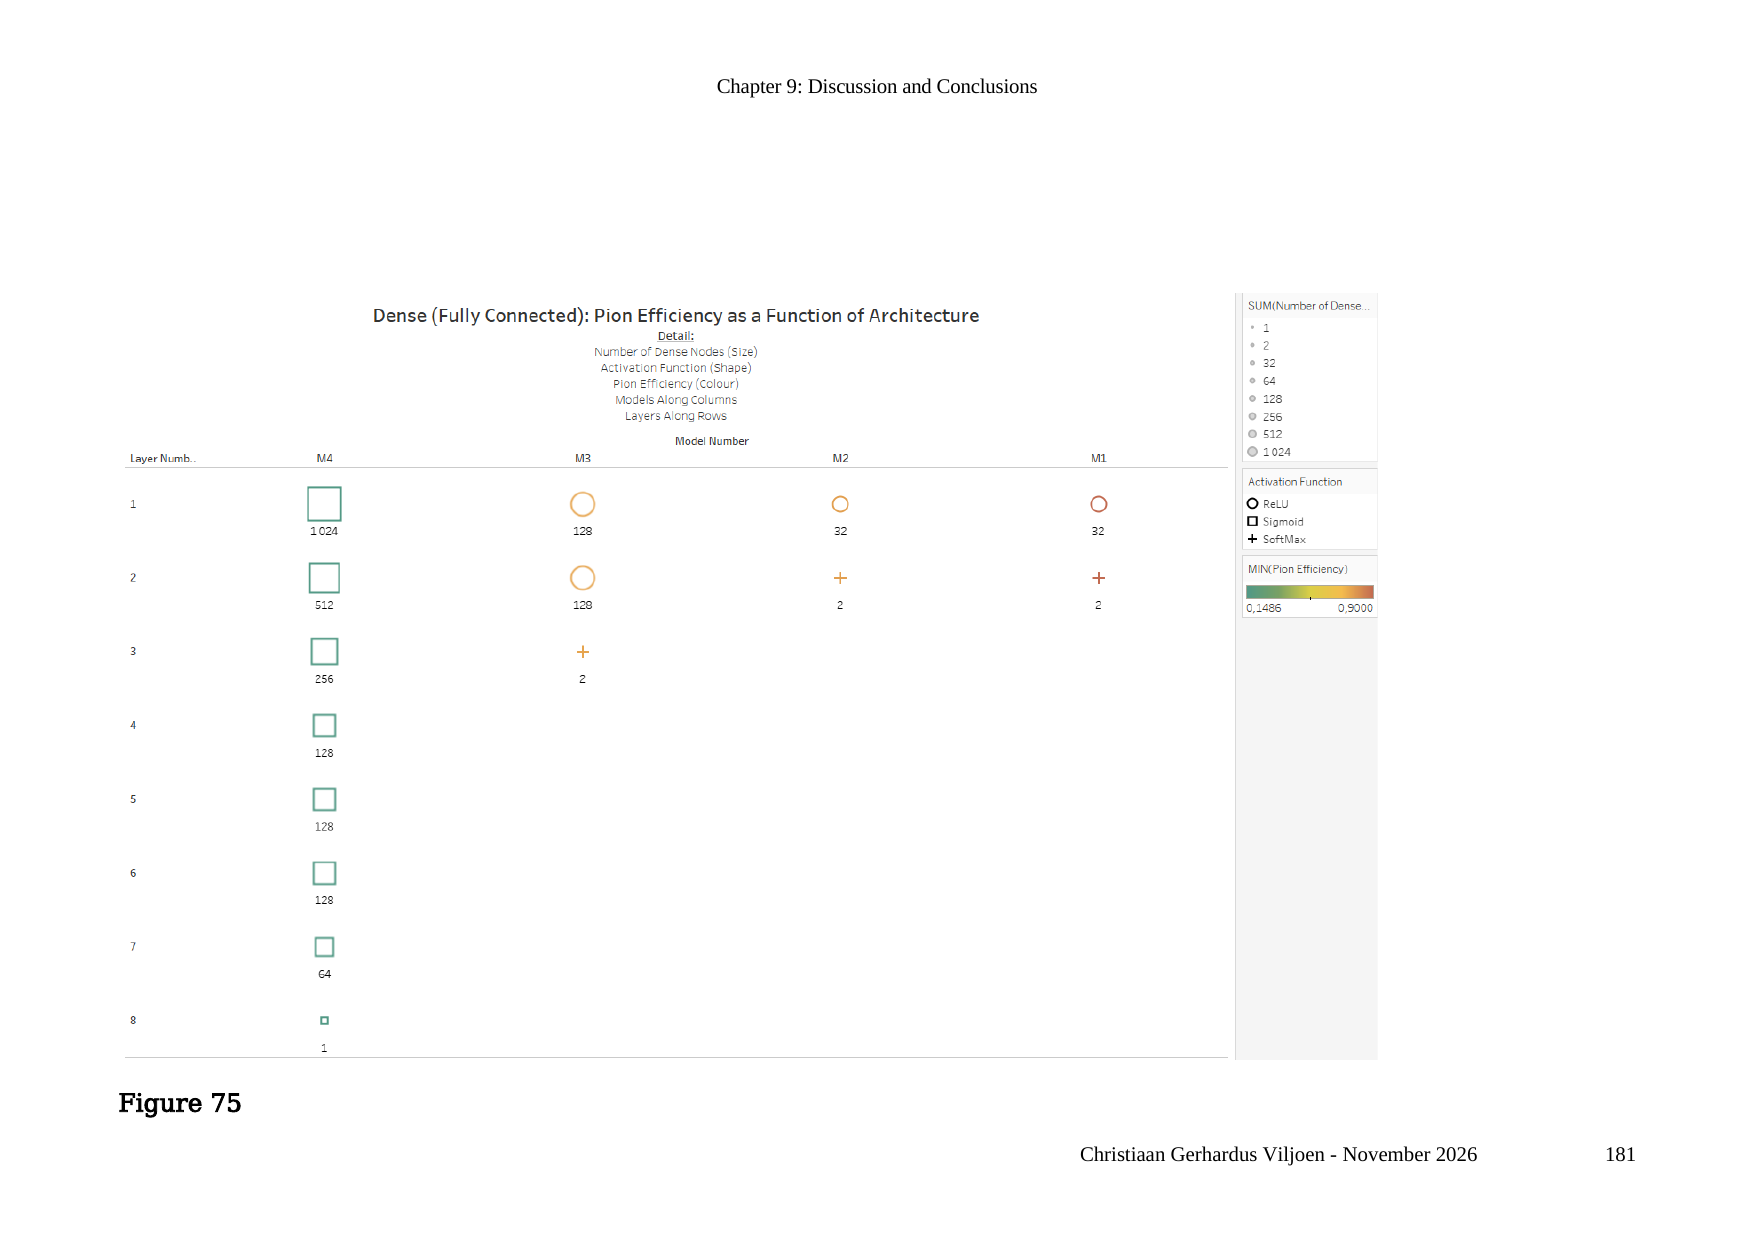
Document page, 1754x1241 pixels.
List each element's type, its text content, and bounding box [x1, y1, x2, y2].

text Figure 75 [118, 1087, 1636, 1117]
picture [118, 293, 1378, 1060]
